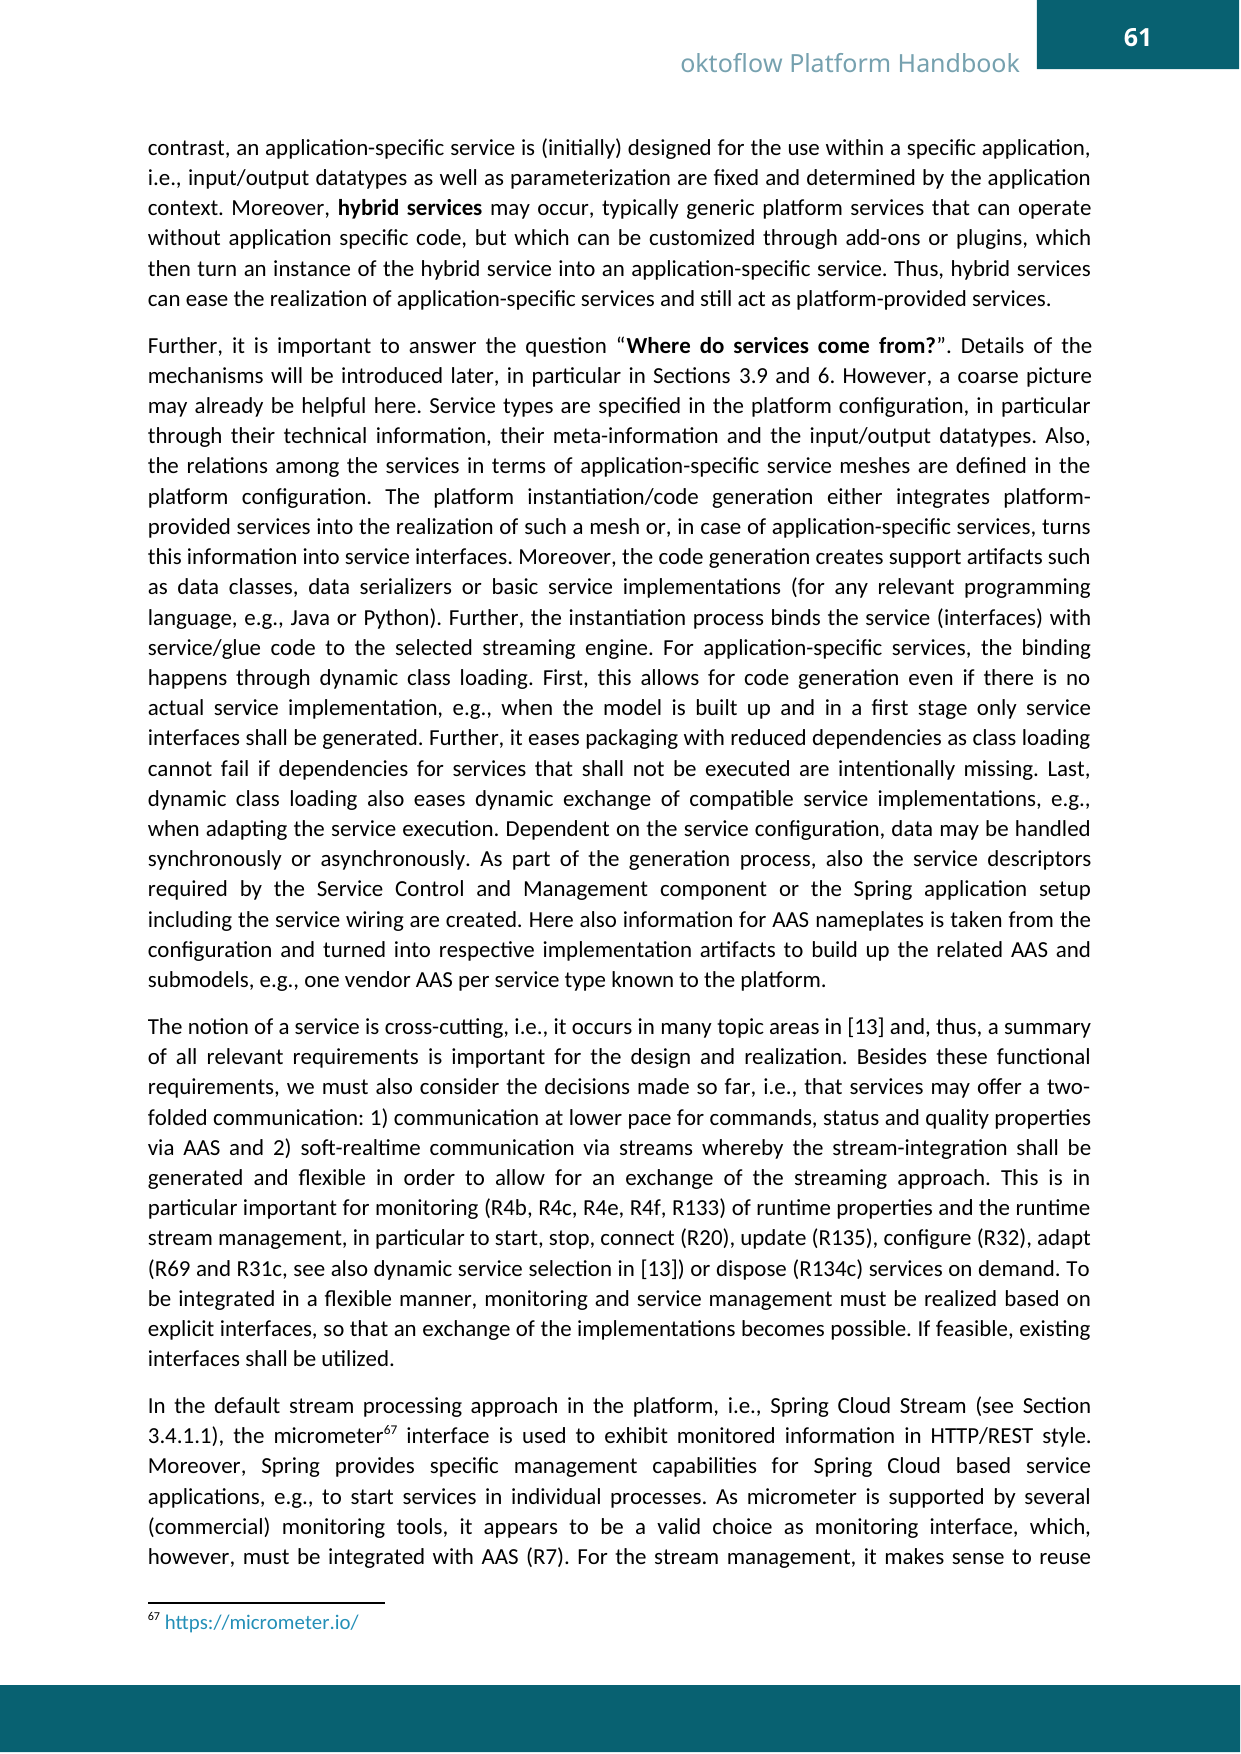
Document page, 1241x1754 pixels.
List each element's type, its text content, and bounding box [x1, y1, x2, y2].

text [148, 1391, 1093, 1570]
text The notion of a service is cross-cutting, i.e., it occurs in many topic areas in [13] and, thus, a summary of all relevant requirements is important for the design and realization. Besides these functional requirements, we must also consider the decisions made so far, i.e., that services may offer a two-folded communication: 1) communication at lower pace for commands, status and quality properties via AAS and 2) soft-realtime communication via streams whereby the stream-integration shall be generated and flexible in order to allow for an exchange of the streaming approach. This is in particular important for monitoring (R4b, R4c, R4e, R4f, R133) of runtime properties and the runtime stream management, in particular to start, stop, connect (R20), update (R135), configure (R32), adapt (R69 and R31c, see also dynamic service selection in [13]) or dispose (R134c) services on demand. To be integrated in a flexible manner, monitoring and service management must be realized based on explicit interfaces, so that an exchange of the implementations becomes possible. If feasible, existing interfaces shall be utilized. [148, 1012, 1093, 1372]
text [148, 133, 1093, 312]
text Further, it is important to answer the question “Where do services come from?”. Details of the mechanisms will be introduced later, in particular in Sections 3.9 and 6. However, a coarse picture may already be helpful here. Service types are specified in the platform configuration, in particular through their technical information, their meta-information and the input/output datatypes. Also, the relations among the services in terms of application-specific service meshes are defined in the platform configuration. The platform instantiation/code generation either integrates platform-provided services into the realization of such a mesh or, in case of application-specific services, turns this information into service interfaces. Moreover, the code generation creates support artifacts such as data classes, data serializers or basic service implementations (for any relevant programming language, e.g., Java or Python). Further, the instantiation process binds the service (interfaces) with service/glue code to the selected streaming engine. For application-specific services, the binding happens through dynamic class loading. First, this allows for code generation even if there is no actual service implementation, e.g., when the model is built up and in a first stage only service interfaces shall be generated. Further, it eases packaging with reduced dependencies as class loading cannot fail if dependencies for services that shall not be executed are intentionally missing. Last, dynamic class loading also eases dynamic exchange of compatible service implementations, e.g., when adapting the service execution. Dependent on the service configuration, data may be handled synchronously or asynchronously. As part of the generation process, also the service descriptors required by the Service Control and Management component or the Spring application setup including the service wiring are created. Here also information for AAS nameplates is taken from the configuration and turned into respective implementation artifacts to build up the related AAS and submodels, e.g., one vendor AAS per service type known to the platform. [148, 331, 1093, 993]
